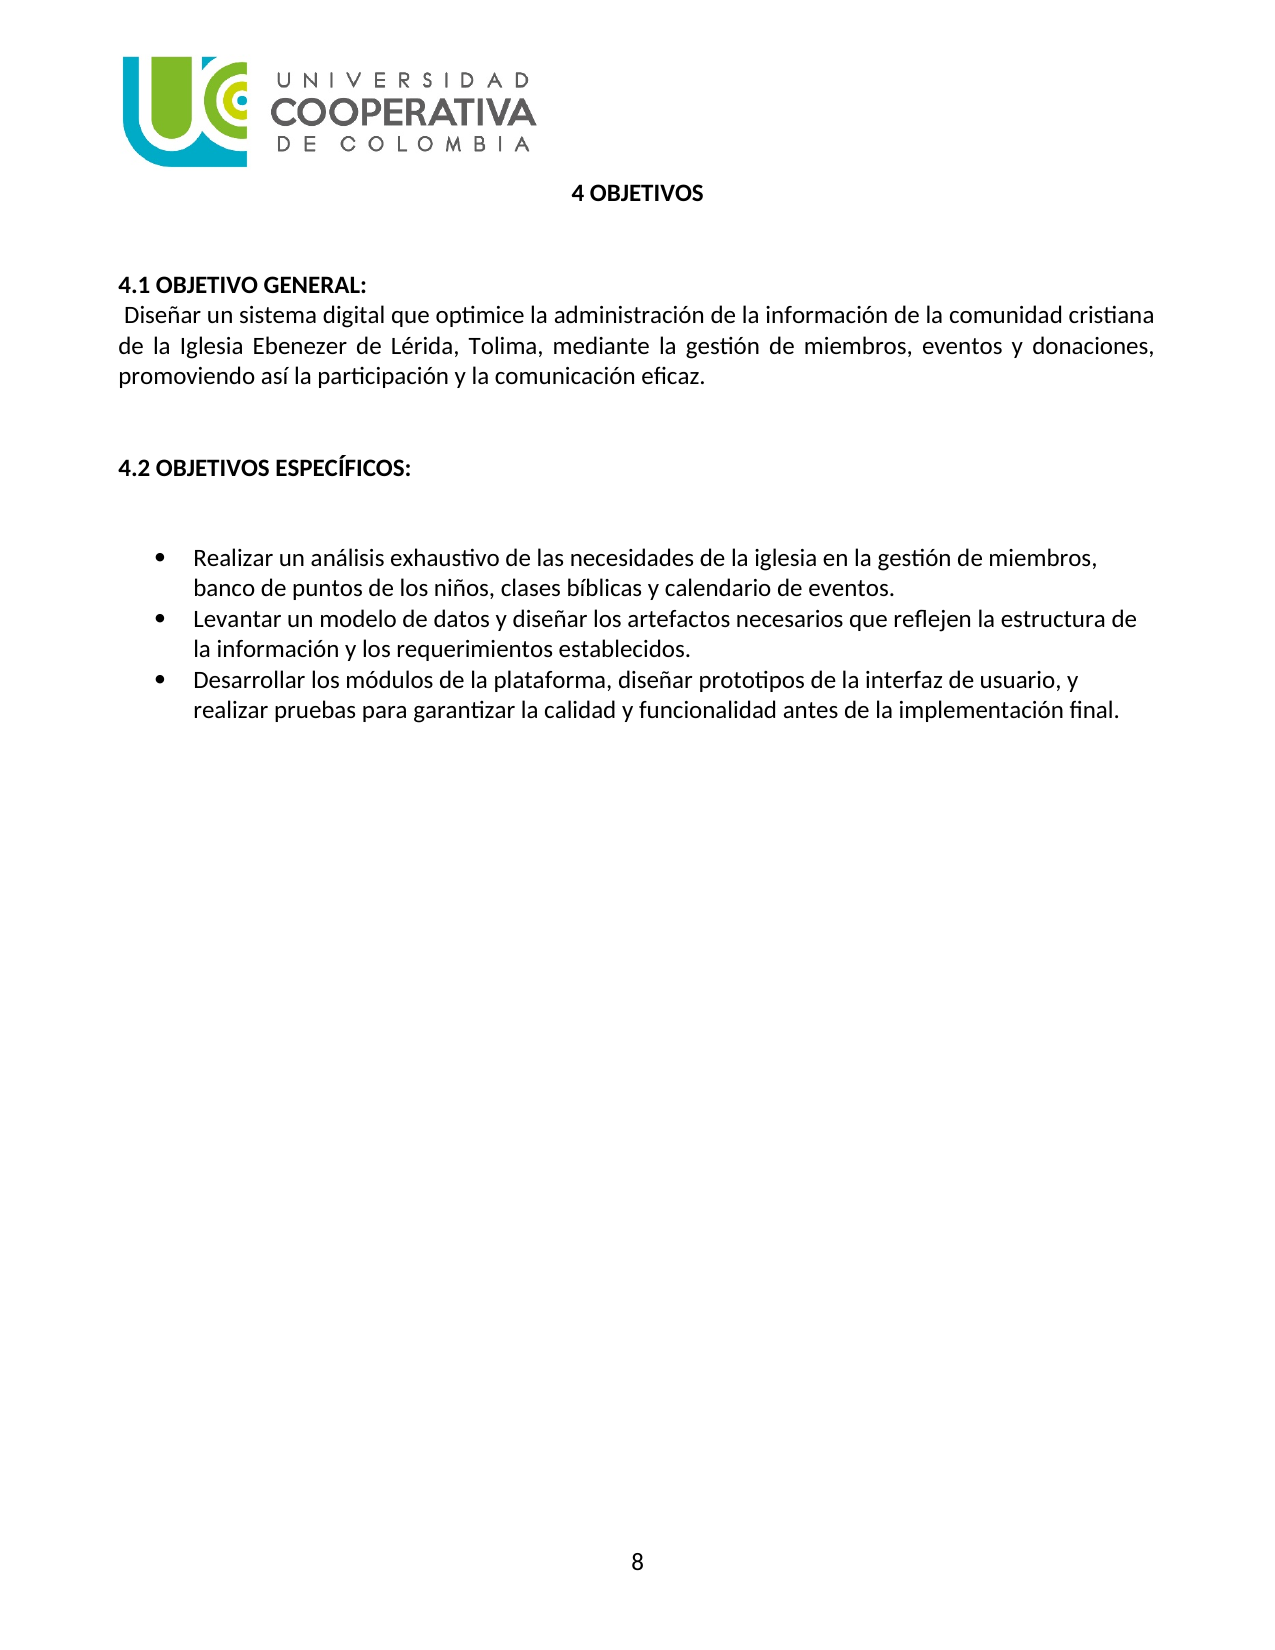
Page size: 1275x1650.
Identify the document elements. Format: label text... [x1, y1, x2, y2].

subtitle 4.1 OBJETIVO GENERAL: [118, 269, 1157, 299]
list Desarrollar los módulos de la plataforma, diseñar prototipos de la interfaz de usuario, y realizar pruebas para garantizar la calidad y funcionalidad antes de la implementación final. [156, 664, 1157, 725]
subtitle 4 OBJETIVOS [118, 177, 1157, 208]
picture [118, 51, 540, 171]
text Diseñar un sistema digital que optimice la administración de la información de la comunidad cristiana de la Iglesia Ebenezer de Lérida, Tolima, mediante la gestión de miembros, eventos y donaciones, promoviendo así la participación y la comunicación eficaz. [118, 299, 1157, 391]
list Realizar un análisis exhaustivo de las necesidades de la iglesia en la gestión de miembros, banco de puntos de los niños, clases bíblicas y calendario de eventos. [156, 542, 1157, 603]
subtitle 4.2 OBJETIVOS ESPECÍFICOS: [118, 452, 1157, 482]
list Levantar un modelo de datos y diseñar los artefactos necesarios que reflejen la estructura de la información y los requerimientos establecidos. [156, 603, 1157, 664]
